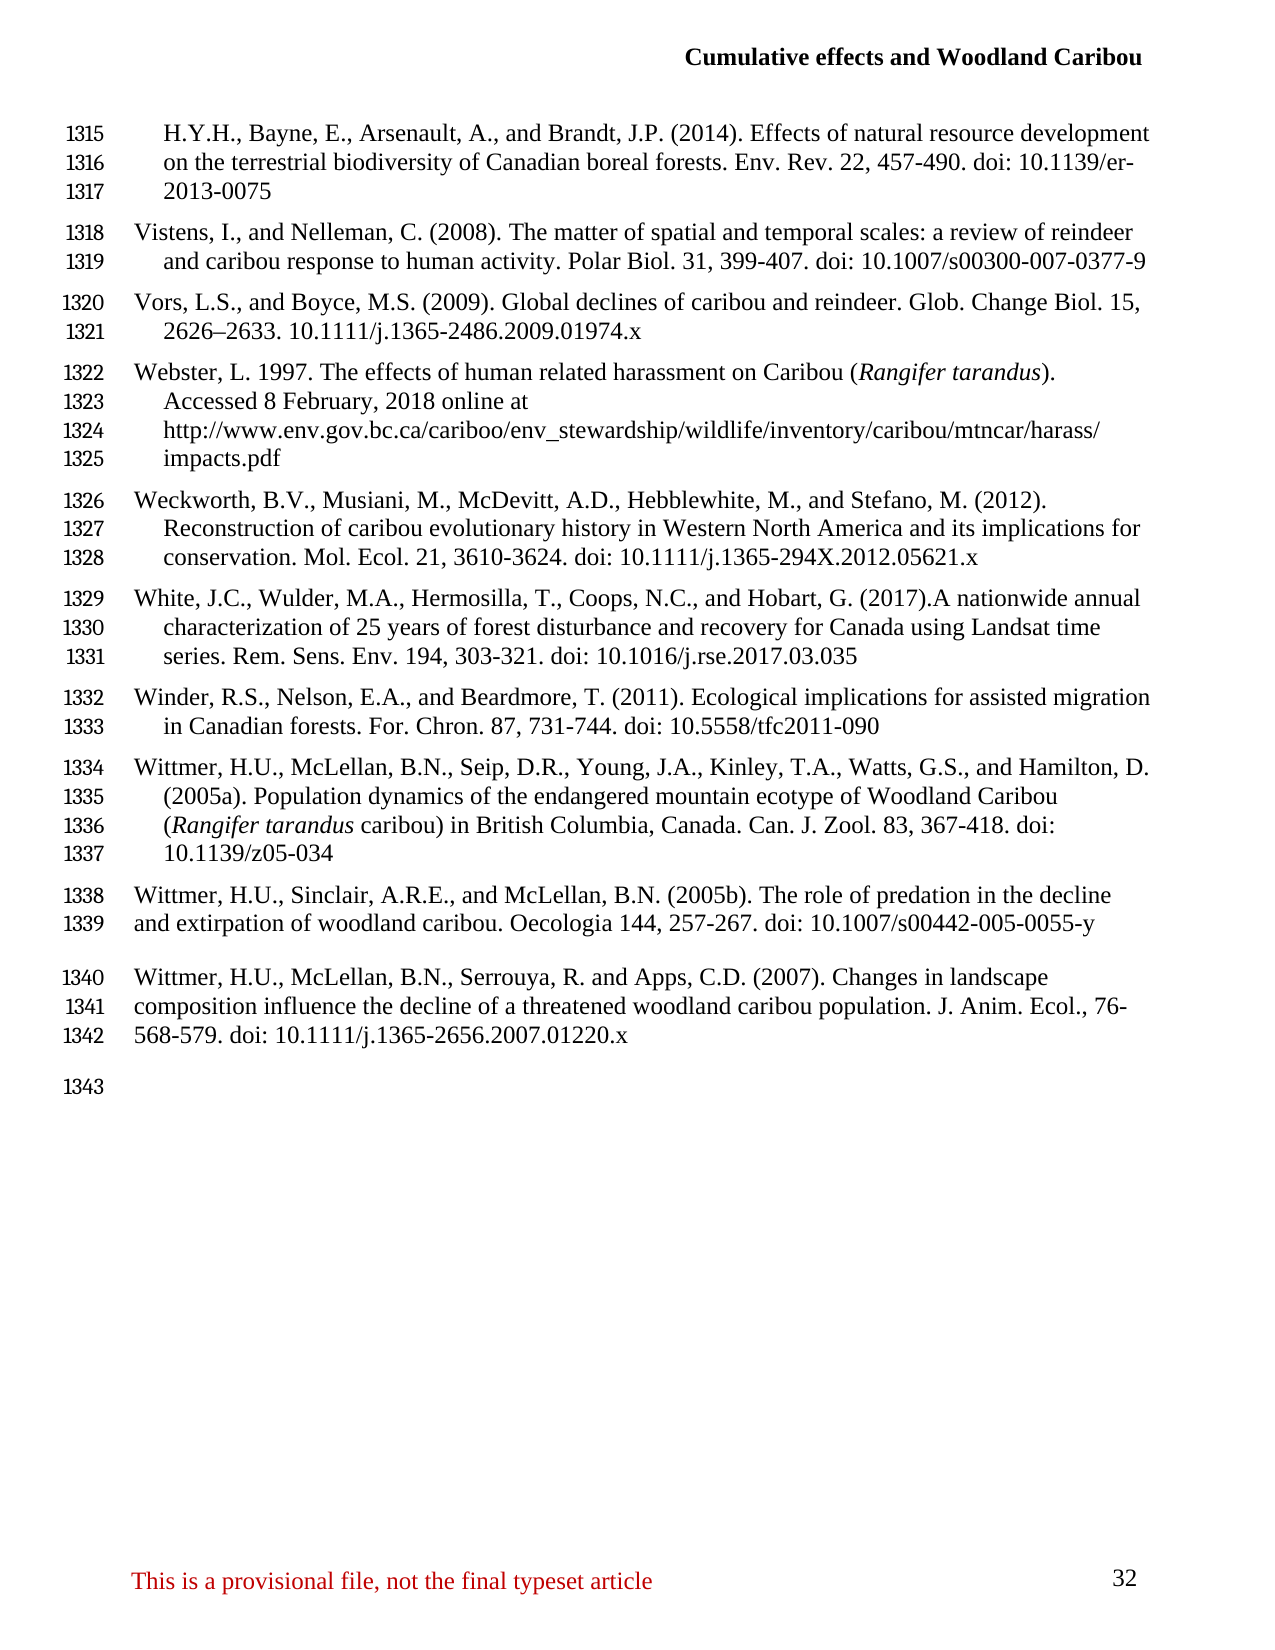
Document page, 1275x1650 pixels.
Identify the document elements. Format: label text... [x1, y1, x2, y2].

text White, J.C., Wulder, M.A., Hermosilla, T., Coops, N.C., and Hobart, G. (2017).A nationwide annual characterization of 25 years of forest disturbance and recovery for Canada using Landsat time series. Rem. Sens. Env. 194, 303-321. doi: 10.1016/j.rse.2017.03.035 [133, 583, 1152, 670]
text Vistens, I., and Nelleman, C. (2008). The matter of spatial and temporal scales: a review of reindeer and caribou response to human activity. Polar Biol. 31, 399-407. doi: 10.1007/s00300-007-0377-9 [133, 217, 1152, 275]
text Webster, L. 1997. The effects of human related harassment on Caribou (Rangifer tarandus). Accessed 8 February, 2018 online at http://www.env.gov.bc.ca/cariboo/env_stewardship/wildlife/inventory/caribou/mtncar/harass/impacts.pdf [133, 357, 1152, 472]
text Vors, L.S., and Boyce, M.S. (2009). Global declines of caribou and reindeer. Glob. Change Biol. 15, 2626–2633. 10.1111/j.1365-2486.2009.01974.x [133, 287, 1152, 345]
text Wittmer, H.U., McLellan, B.N., Serrouya, R. and Apps, C.D. (2007). Changes in landscape composition influence the decline of a threatened woodland caribou population. J. Anim. Ecol., 76-568-579. doi: 10.1111/j.1365-2656.2007.01220.x [133, 962, 1152, 1048]
text Weckworth, B.V., Musiani, M., McDevitt, A.D., Hebblewhite, M., and Stefano, M. (2012). Reconstruction of caribou evolutionary history in Western North America and its implications for conservation. Mol. Ecol. 21, 3610-3624. doi: 10.1111/j.1365-294X.2012.05621.x [133, 485, 1152, 571]
text Wittmer, H.U., McLellan, B.N., Seip, D.R., Young, J.A., Kinley, T.A., Watts, G.S., and Hamilton, D. (2005a). Population dynamics of the endangered mountain ecotype of Woodland Caribou (Rangifer tarandus caribou) in British Columbia, Canada. Can. J. Zool. 83, 367-418. doi: 10.1139/z05-034 [133, 752, 1152, 867]
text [133, 118, 1152, 205]
text Winder, R.S., Nelson, E.A., and Beardmore, T. (2011). Ecological implications for assisted migration in Canadian forests. For. Chron. 87, 731-744. doi: 10.5558/tfc2011-090 [133, 682, 1152, 740]
text Wittmer, H.U., Sinclair, A.R.E., and McLellan, B.N. (2005b). The role of predation in the decline and extirpation of woodland caribou. Oecologia 144, 257-267. doi: 10.1007/s00442-005-0055-y [133, 880, 1152, 937]
